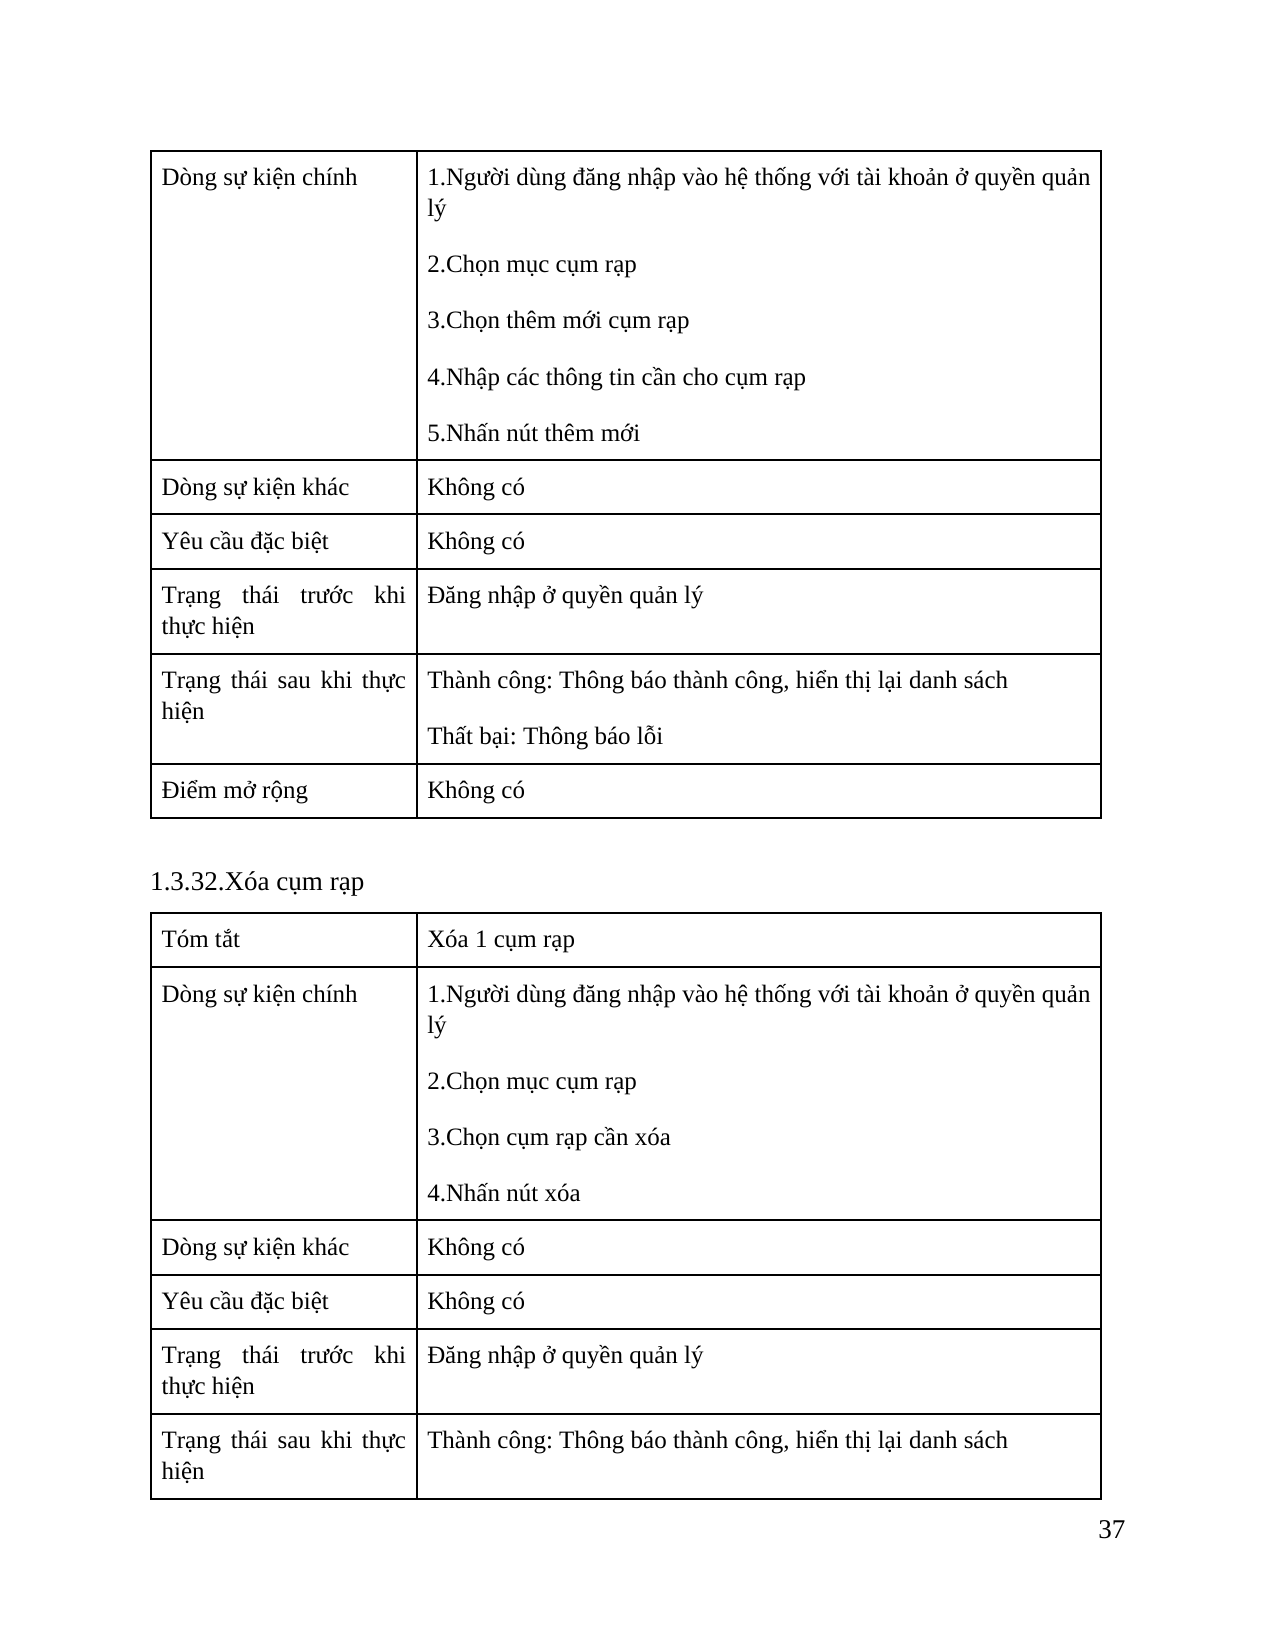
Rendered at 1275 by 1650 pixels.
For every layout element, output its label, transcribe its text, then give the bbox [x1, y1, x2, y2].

table_header Tóm tắt [152, 914, 416, 966]
table_cell Đăng nhập ở quyền quản lý [418, 1330, 1100, 1413]
table_cell 1.Người dùng đăng nhập vào hệ thống với tài khoản ở quyền quản lý 2.Chọn mục cụm rạp 3.Chọn thêm mới cụm rạp 4.Nhập các thông tin cần cho cụm rạp 5.Nhấn nút thêm mới [418, 152, 1100, 459]
table_cell Không có [418, 1276, 1100, 1327]
table_cell Đăng nhập ở quyền quản lý [418, 570, 1100, 652]
table_header Xóa 1 cụm rạp [418, 914, 1100, 966]
table_cell Không có [418, 515, 1100, 567]
table_cell Không có [418, 461, 1100, 513]
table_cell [418, 1415, 1100, 1498]
table_cell Dòng sự kiện chính [152, 968, 416, 1219]
table_cell Thành công: Thông báo thành công, hiển thị lại danh sách Thất bại: Thông báo lỗi [418, 655, 1100, 763]
table_cell Trạng thái trước khi thực hiện [152, 1330, 416, 1413]
table_cell Không có [418, 1221, 1100, 1273]
table_cell Điểm mở rộng [152, 765, 416, 817]
table_cell Dòng sự kiện chính [152, 152, 416, 459]
table_cell Yêu cầu đặc biệt [152, 515, 416, 567]
table_cell Trạng thái sau khi thực hiện [152, 655, 416, 763]
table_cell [152, 1415, 416, 1498]
table_cell Dòng sự kiện khác [152, 461, 416, 513]
table_cell Trạng thái trước khi thực hiện [152, 570, 416, 652]
table_cell Không có [418, 765, 1100, 817]
table_cell 1.Người dùng đăng nhập vào hệ thống với tài khoản ở quyền quản lý 2.Chọn mục cụm rạp 3.Chọn cụm rạp cần xóa 4.Nhấn nút xóa [418, 968, 1100, 1219]
table_cell Dòng sự kiện khác [152, 1221, 416, 1273]
table_cell Yêu cầu đặc biệt [152, 1276, 416, 1327]
text 1.3.32.Xóa cụm rạp [150, 865, 1125, 897]
